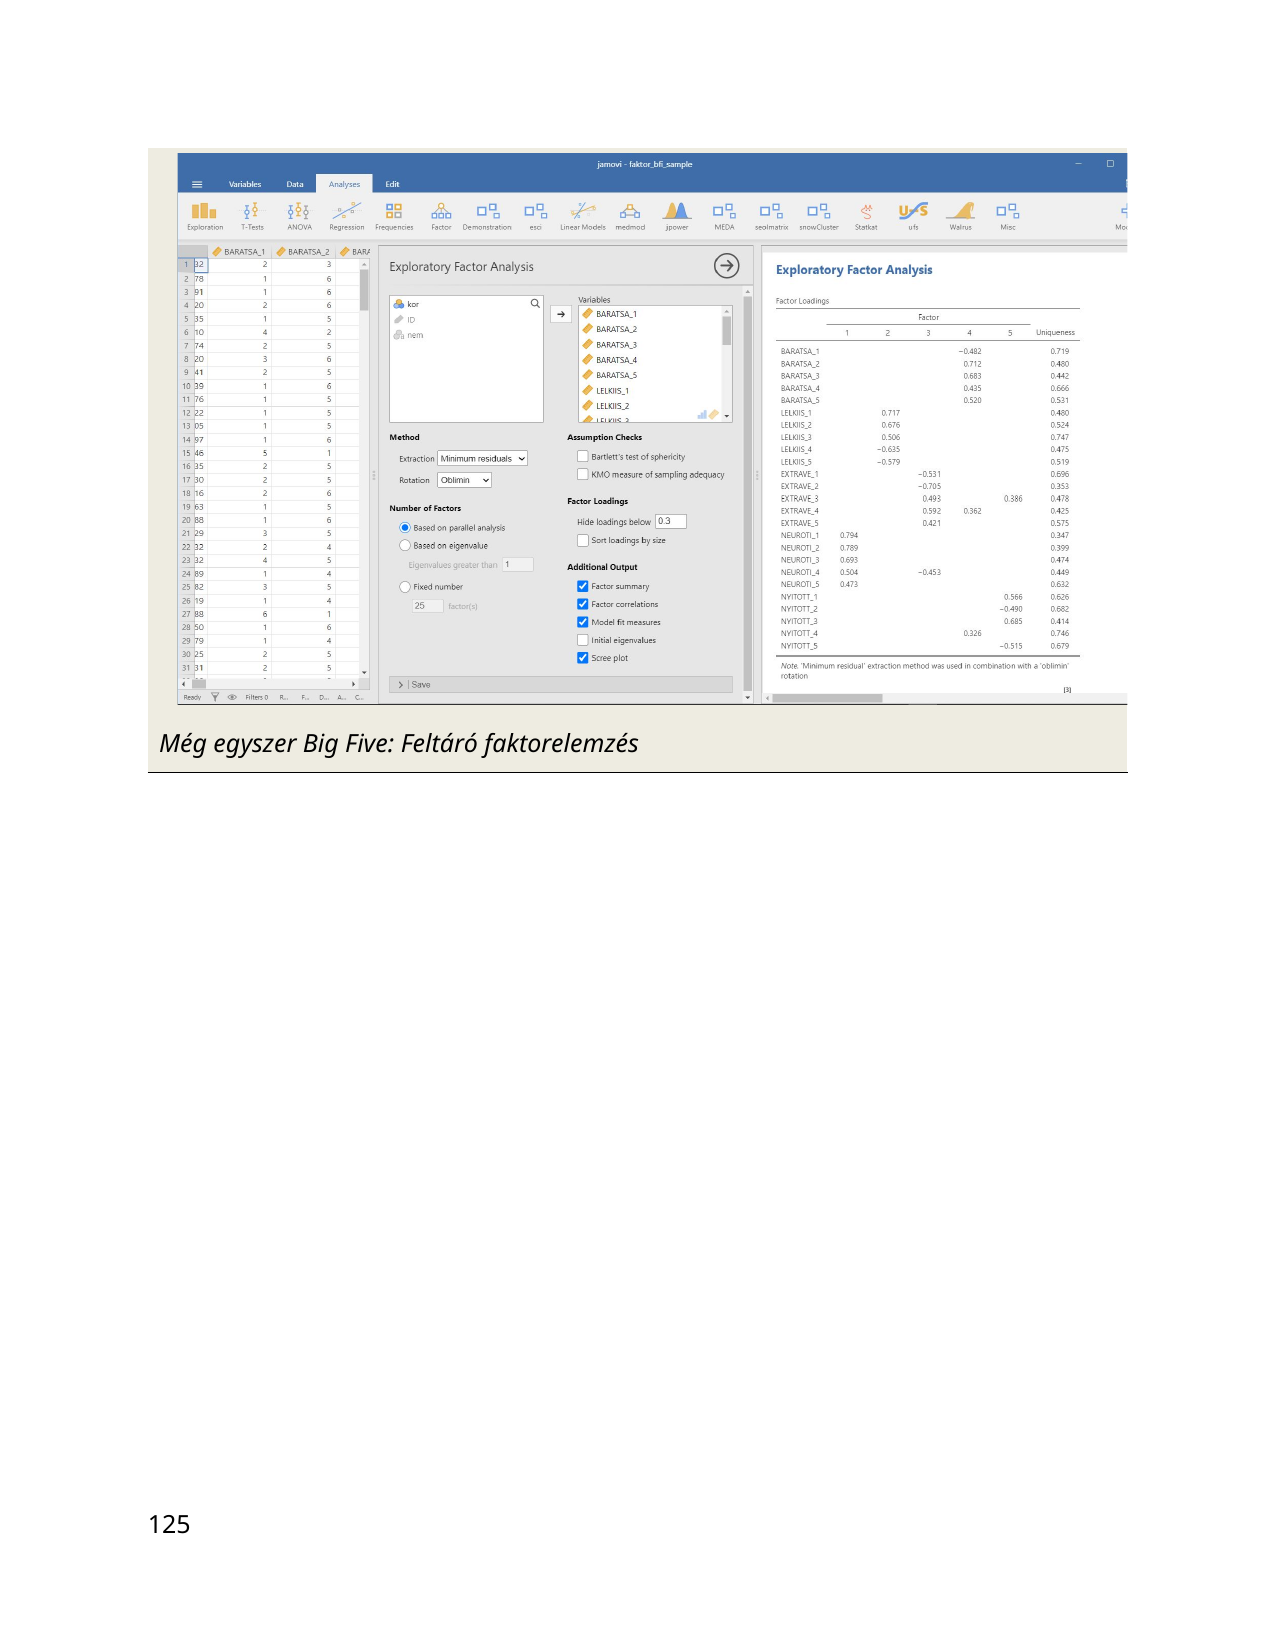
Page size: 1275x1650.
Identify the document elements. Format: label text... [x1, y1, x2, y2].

picture [177, 153, 1128, 705]
table_header Még egyszer Big Five: Feltáró faktorelemzés [148, 148, 1127, 772]
